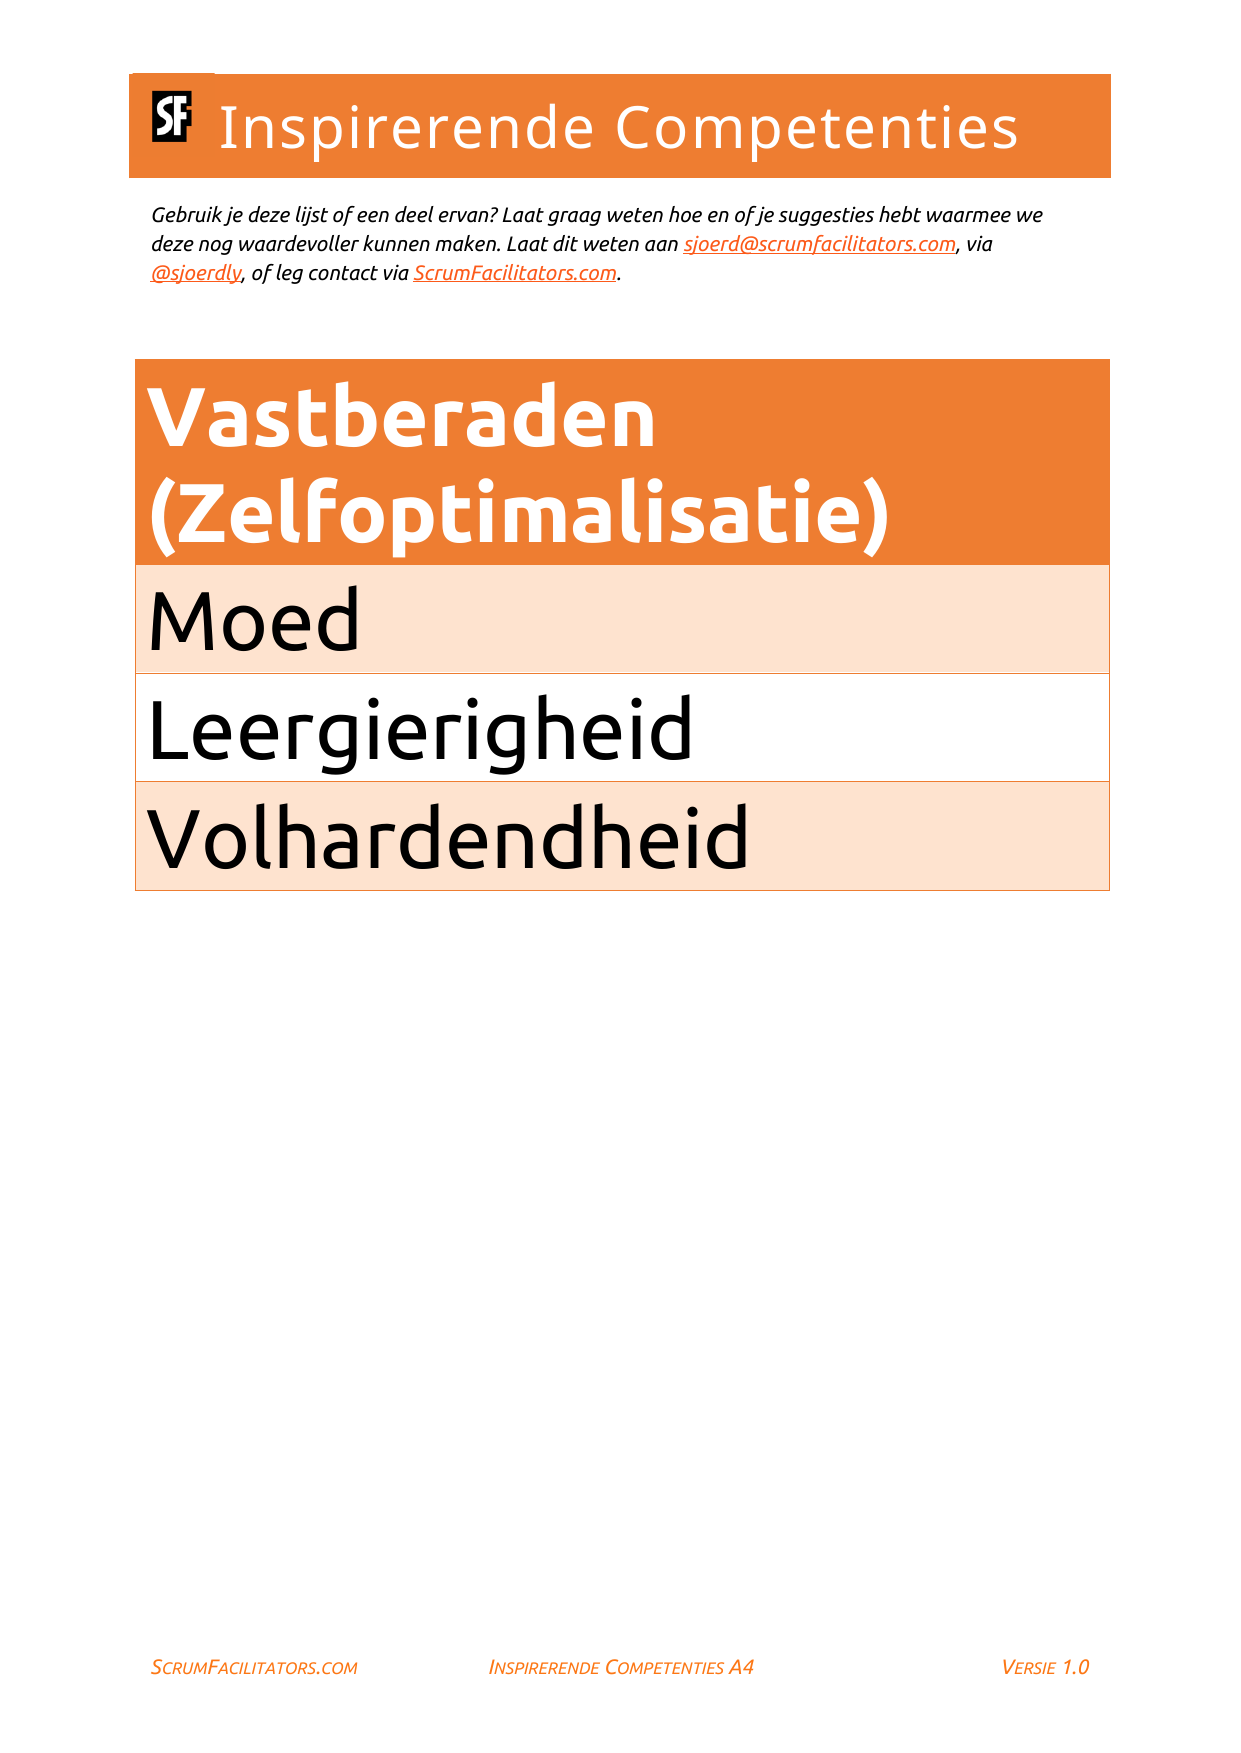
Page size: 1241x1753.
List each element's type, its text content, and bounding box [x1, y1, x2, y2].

table_cell Moed [136, 536, 1109, 644]
table_cell Leergierigheid [136, 645, 1109, 752]
picture [131, 77, 208, 112]
table_cell Volhardendheid [136, 753, 1109, 861]
table_header Vastberaden (Zelfoptimalisatie) [136, 332, 1109, 535]
